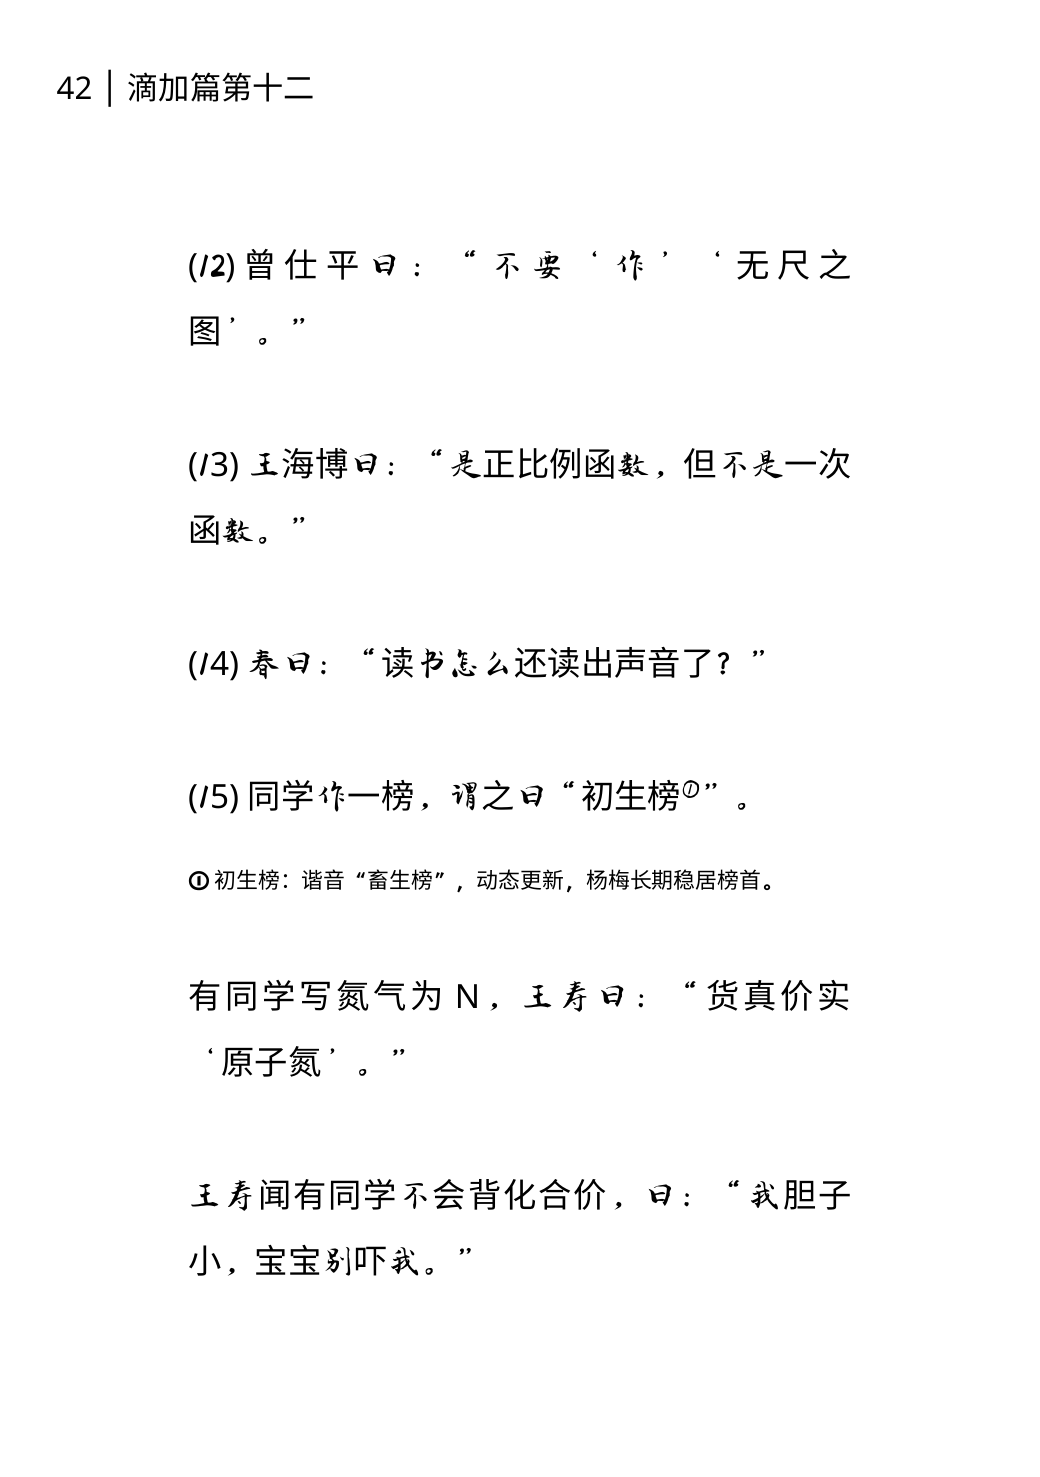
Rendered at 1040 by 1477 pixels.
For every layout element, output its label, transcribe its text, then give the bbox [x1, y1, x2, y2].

list 同学作一榜，谓之曰“初生榜①”。 [188, 764, 852, 831]
list 王海博曰：“是正比例函数，但不是一次函数。” [188, 432, 852, 565]
text ①初生榜：谐音“畜生榜”，动态更新，杨梅长期稳居榜首。 [188, 864, 852, 897]
list 曾仕平曰：“不要‘作’‘无尺之图’。” [188, 233, 852, 366]
list 春曰：“读书怎么还读出声音了？” [188, 632, 852, 698]
text 王寿闻有同学不会背化合价，曰：“我胆子小，宝宝别吓我。” [188, 1163, 852, 1296]
text 有同学写氮气为N，王寿曰：“货真价实‘原子氮’。” [188, 964, 852, 1097]
